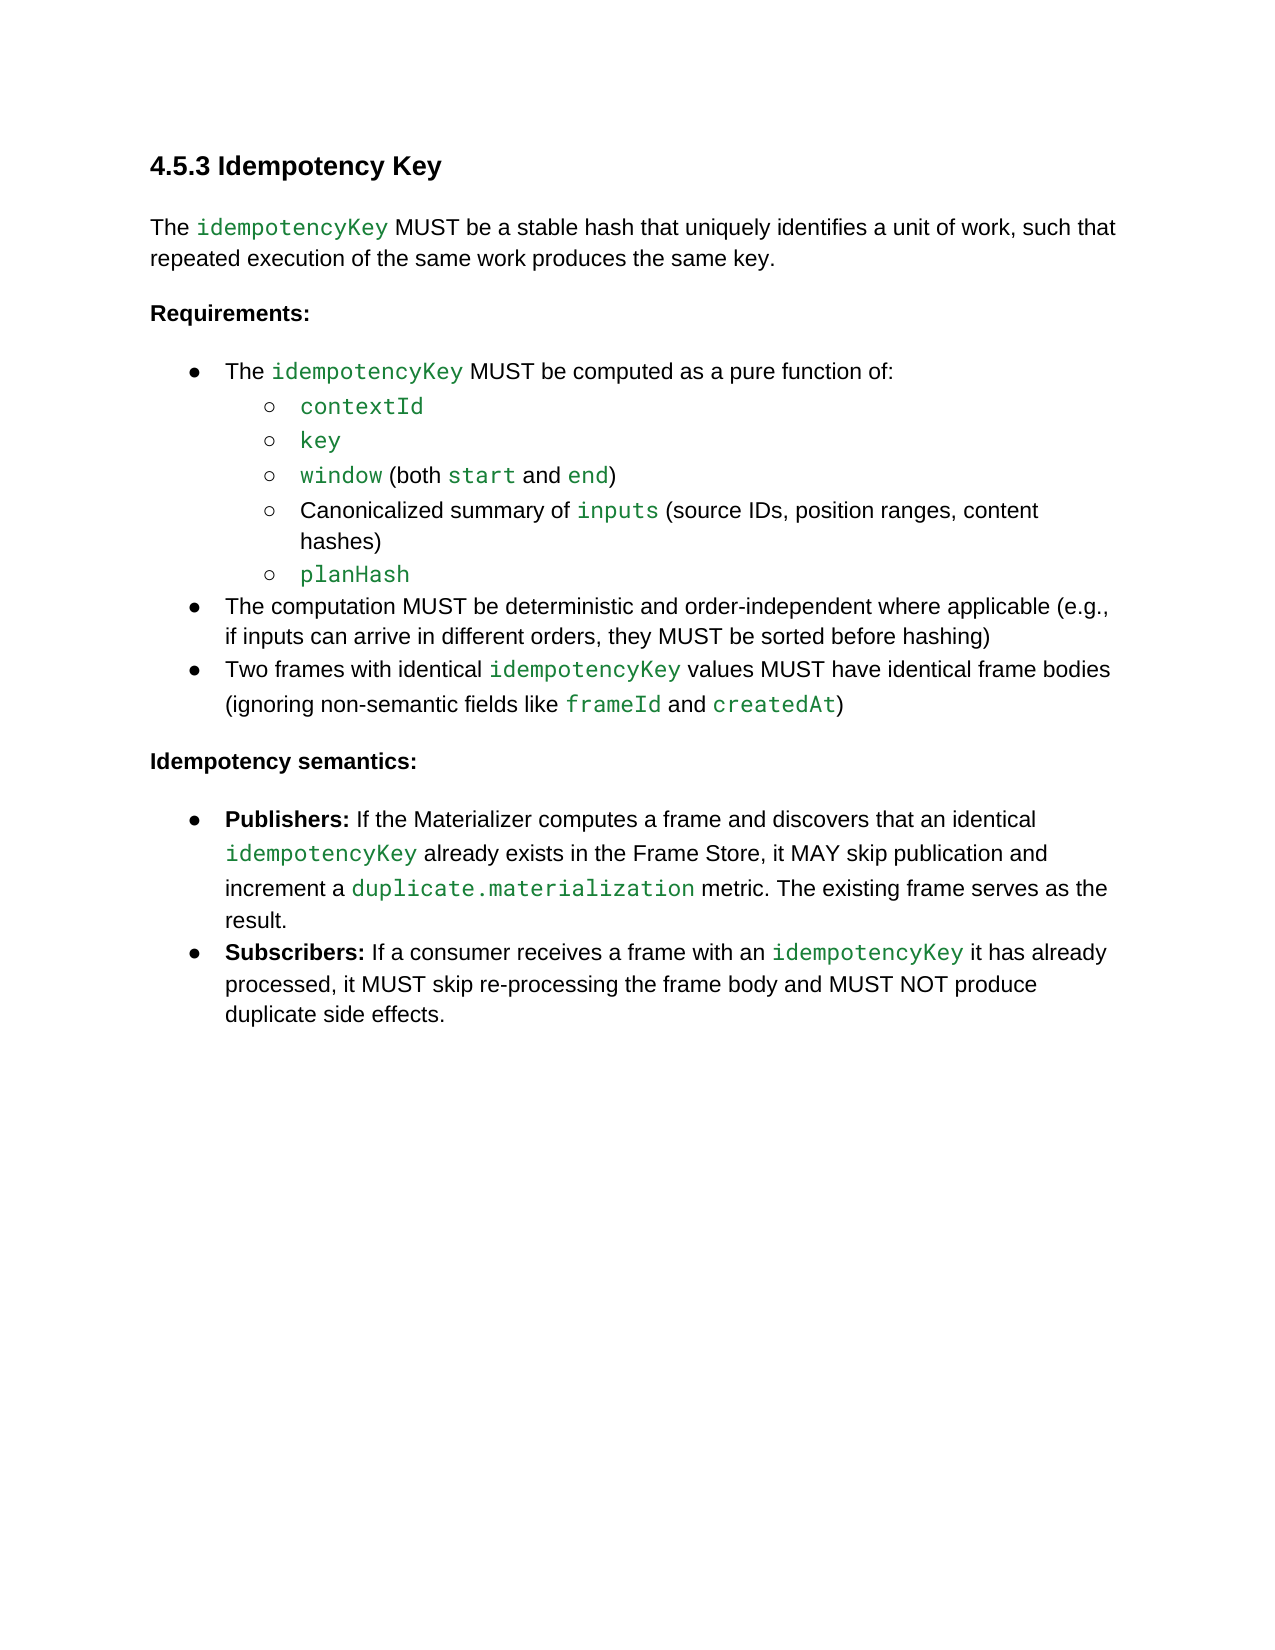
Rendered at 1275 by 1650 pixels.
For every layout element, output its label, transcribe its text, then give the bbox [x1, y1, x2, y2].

list key [262, 425, 1125, 455]
list The idempotencyKey MUST be computed as a pure function of: [187, 355, 1125, 386]
list planHash [262, 558, 1125, 589]
text The idempotencyKey MUST be a stable hash that uniquely identifies a unit of work, such that repeated execution of the same work produces the same key. [150, 211, 1125, 271]
text Requirements: [150, 300, 1125, 327]
list Canonicalized summary of inputs (source IDs, position ranges, content hashes) [262, 494, 1125, 554]
list Two frames with identical idempotencyKey values MUST have identical frame bodies (ignoring non-semantic fields like frameId and createdAt) [187, 653, 1125, 718]
list Subscribers: If a consumer receives a frame with an idempotencyKey it has already processed, it MUST skip re-processing the frame body and MUST NOT produce duplicate side effects. [187, 937, 1125, 1027]
list contextId [262, 390, 1125, 420]
subtitle 4.5.3 Idempotency Key [150, 150, 1125, 181]
text Idempotency semantics: [150, 748, 1125, 774]
list The computation MUST be deterministic and order-independent where applicable (e.g., if inputs can arrive in different orders, they MUST be sorted before hashing) [187, 593, 1125, 650]
list Publishers: If the Materializer computes a frame and discovers that an identical idempotencyKey already exists in the Frame Store, it MAY skip publication and increment a duplicate.materialization metric. The existing frame serves as the result. [187, 803, 1125, 933]
list window (both start and end) [262, 459, 1125, 490]
